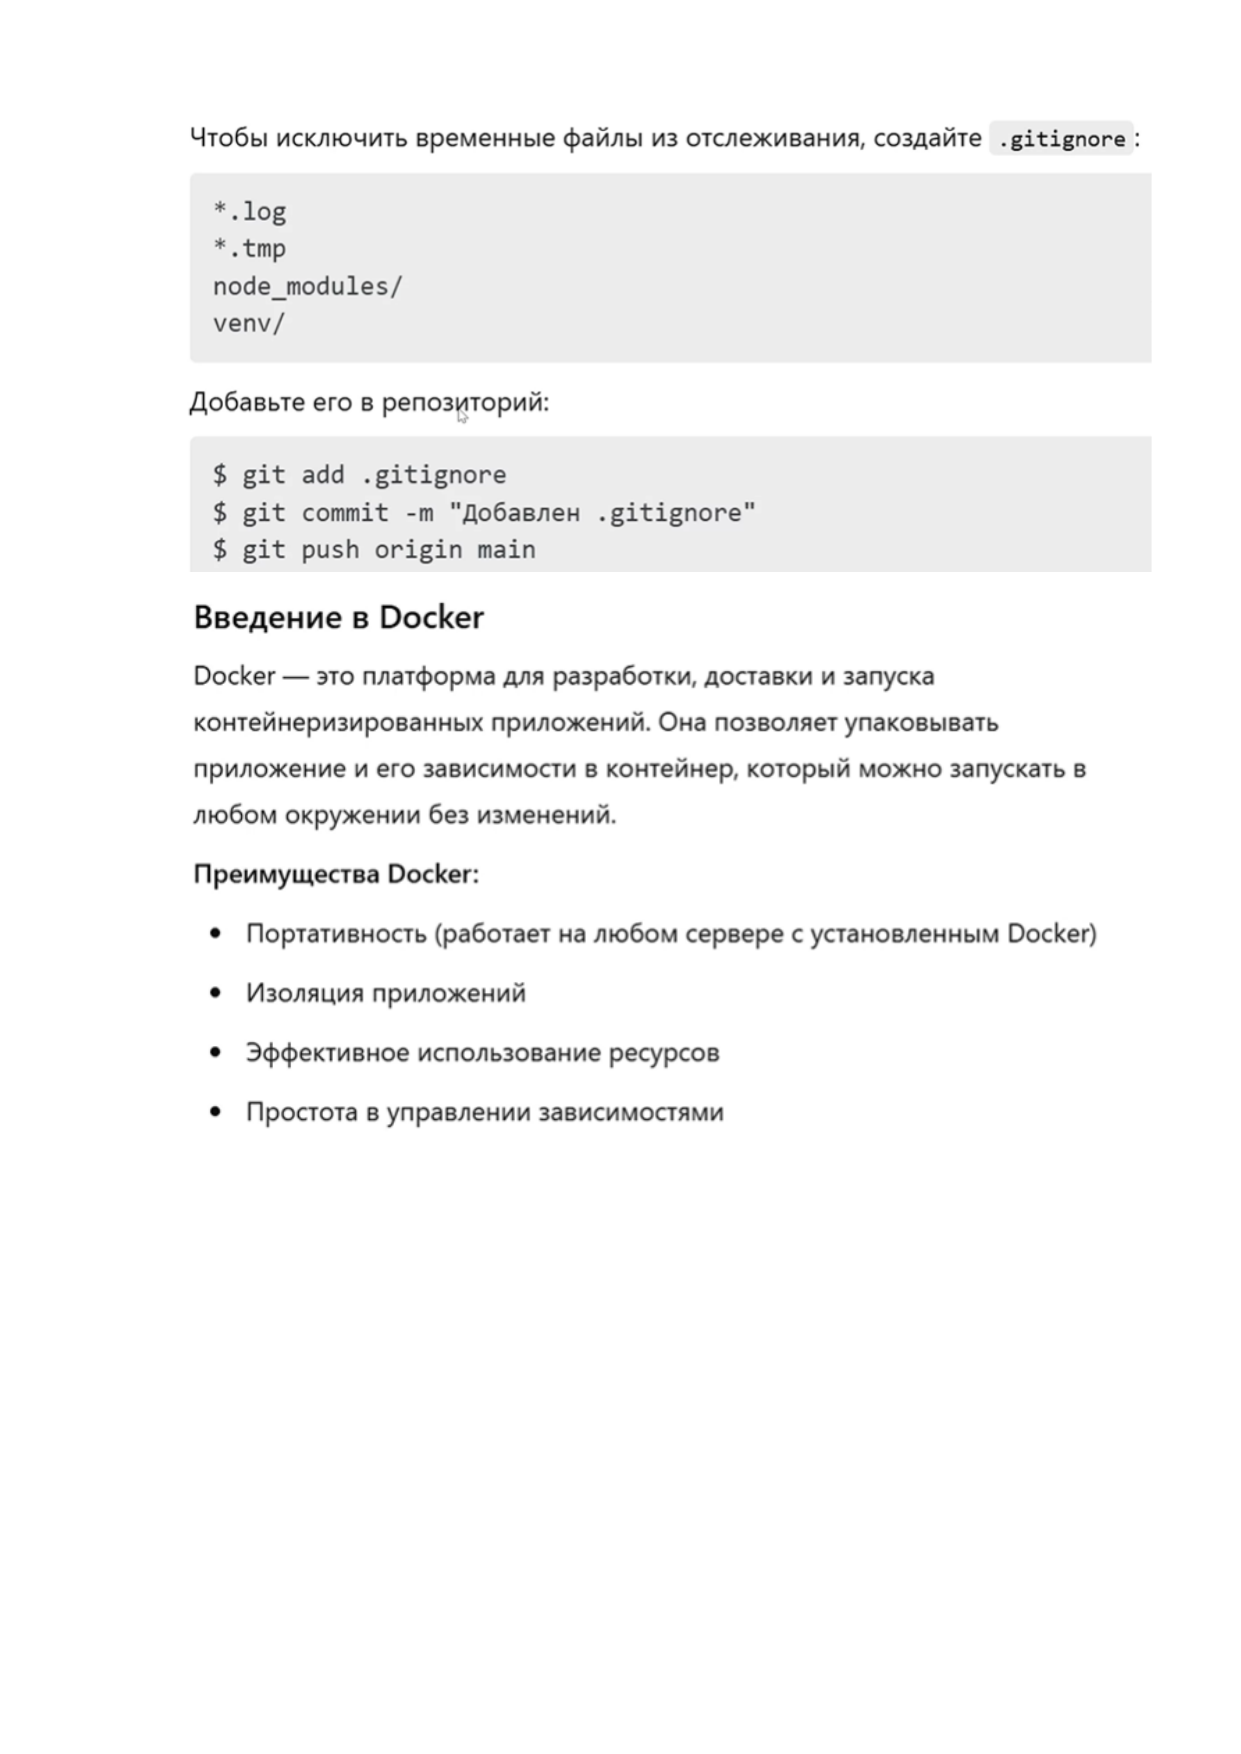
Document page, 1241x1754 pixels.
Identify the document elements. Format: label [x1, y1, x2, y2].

picture [177, 118, 1152, 572]
picture [177, 592, 1152, 1197]
